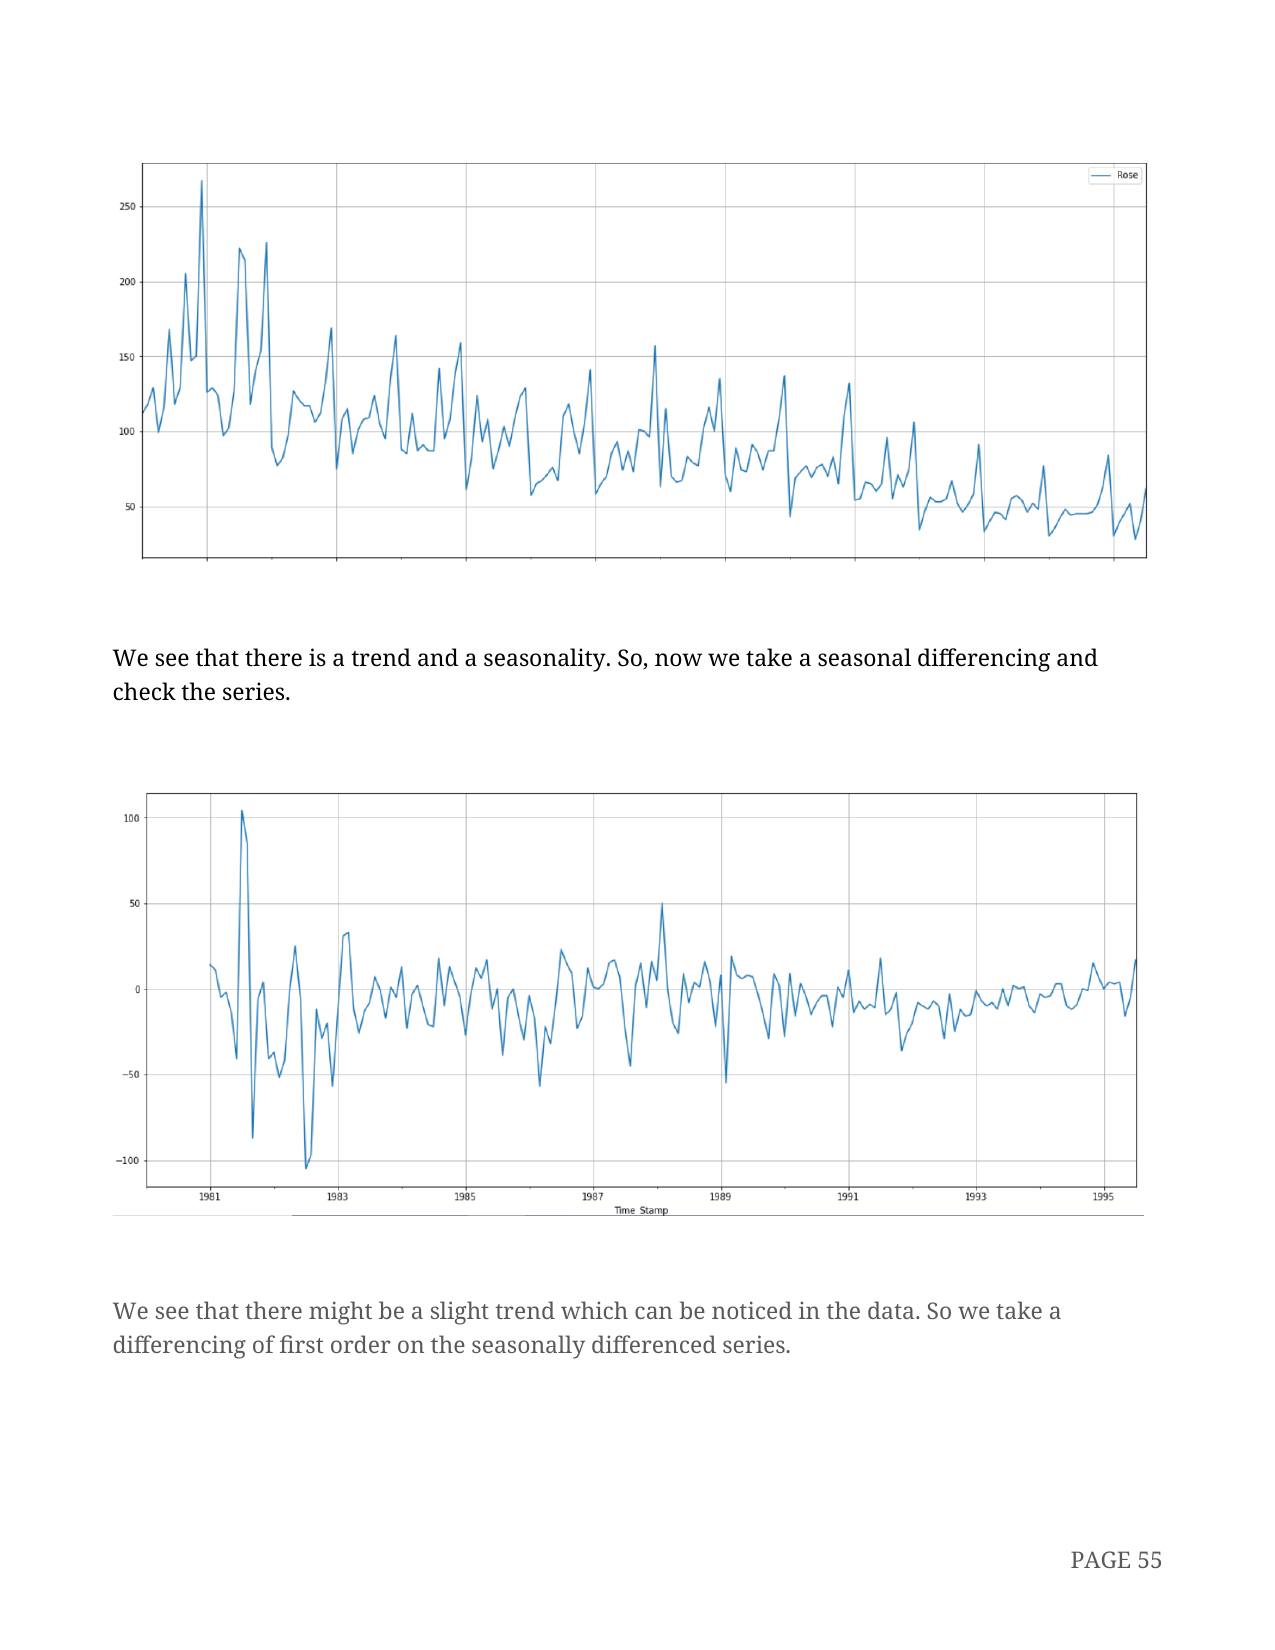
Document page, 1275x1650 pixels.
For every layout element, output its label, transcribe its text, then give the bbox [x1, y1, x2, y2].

text We see that there might be a slight trend which can be noticed in the data. So we take a differencing of first order on the seasonally differenced series. [112, 1295, 1162, 1360]
text We see that there is a trend and a seasonality. So, now we take a seasonal differencing and check the series. [112, 642, 1162, 707]
picture [112, 150, 1158, 563]
picture [112, 780, 1144, 1216]
